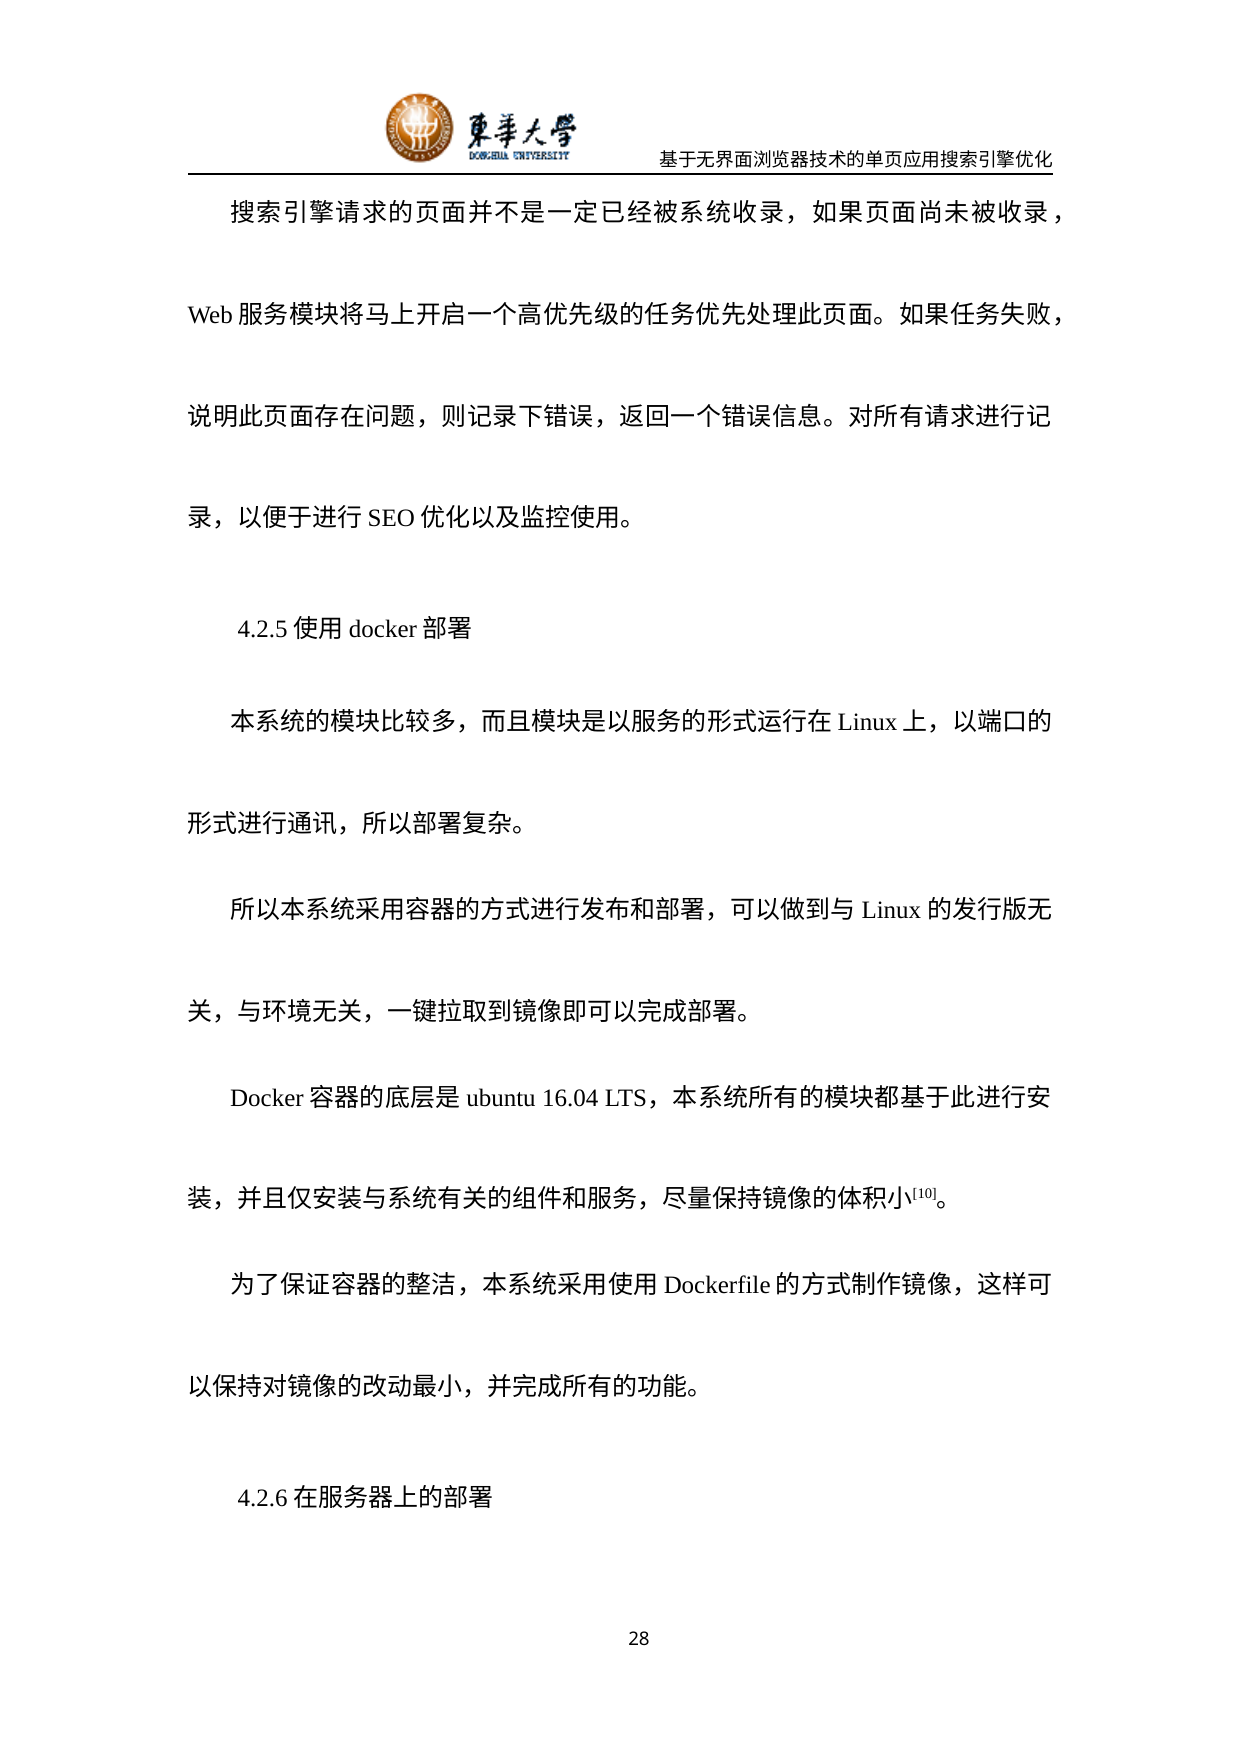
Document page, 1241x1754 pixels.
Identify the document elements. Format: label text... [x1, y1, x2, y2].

text Docker容器的底层是ubuntu 16.04 LTS，本系统所有的模块都基于此进行安装，并且仅安装与系统有关的组件和服务，尽量保持镜像的体积小[10]。 [187, 1061, 1053, 1231]
text 4.2.6 在服务器上的部署 [187, 1462, 1053, 1530]
text 为了保证容器的整洁，本系统采用使用Dockerfile的方式制作镜像，这样可以保持对镜像的改动最小，并完成所有的功能。 [187, 1249, 1053, 1419]
text 本系统的模块比较多，而且模块是以服务的形式运行在Linux上，以端口的形式进行通讯，所以部署复杂。 [187, 685, 1053, 855]
picture [382, 88, 581, 166]
text 搜索引擎请求的页面并不是一定已经被系统收录，如果页面尚未被收录，Web服务模块将马上开启一个高优先级的任务优先处理此页面。如果任务失败，说明此页面存在问题，则记录下错误，返回一个错误信息。对所有请求进行记录，以便于进行SEO优化以及监控使用。 [187, 176, 1053, 550]
text 4.2.5 使用docker部署 [187, 593, 1053, 661]
text 所以本系统采用容器的方式进行发布和部署，可以做到与Linux 的发行版无关，与环境无关，一键拉取到镜像即可以完成部署。 [187, 873, 1053, 1043]
